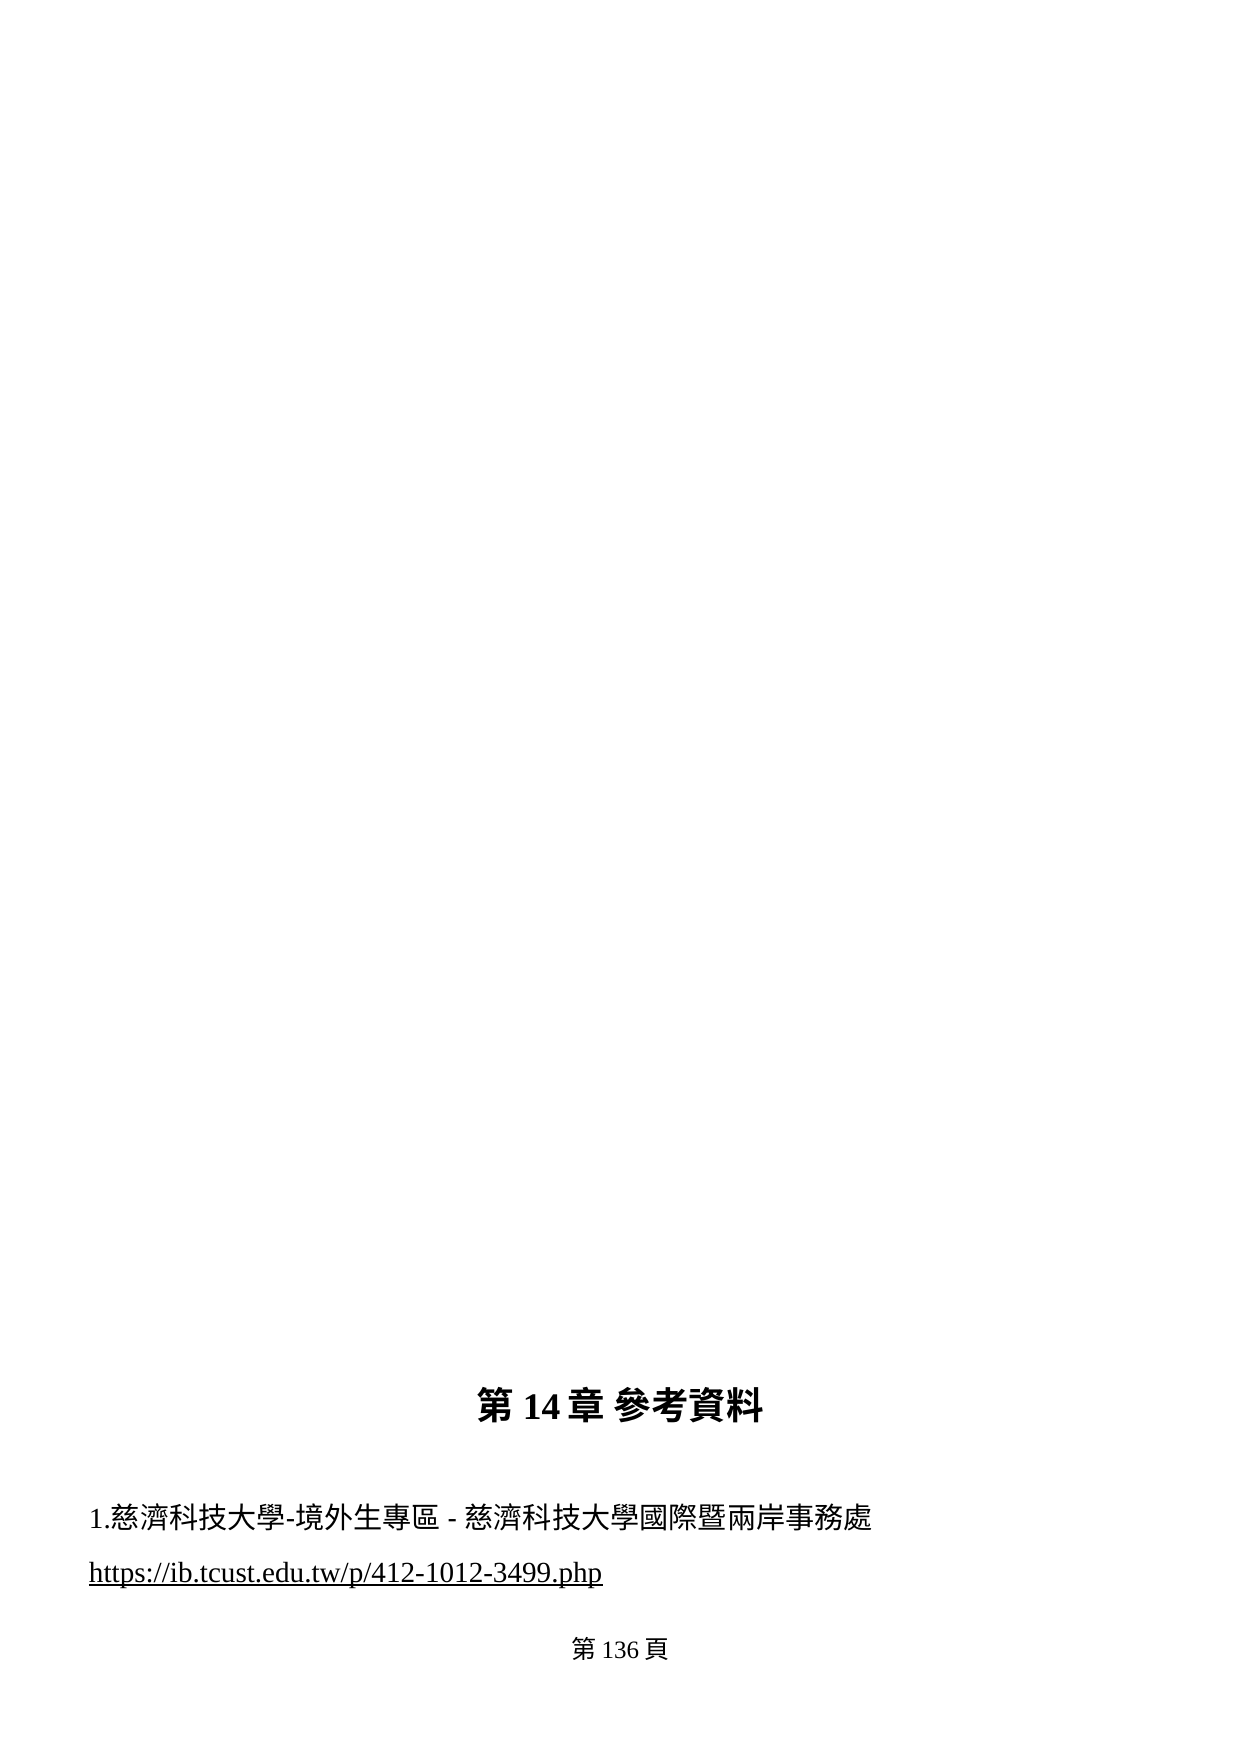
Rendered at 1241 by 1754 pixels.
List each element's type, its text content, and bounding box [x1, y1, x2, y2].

text 1.慈濟科技大學-境外生專區 - 慈濟科技大學國際暨兩岸事務處 [89, 1478, 1152, 1553]
text https://ib.tcust.edu.tw/p/412-1012-3499.php [89, 1553, 1152, 1591]
text 第 14章 參考資料 [89, 1366, 1152, 1441]
